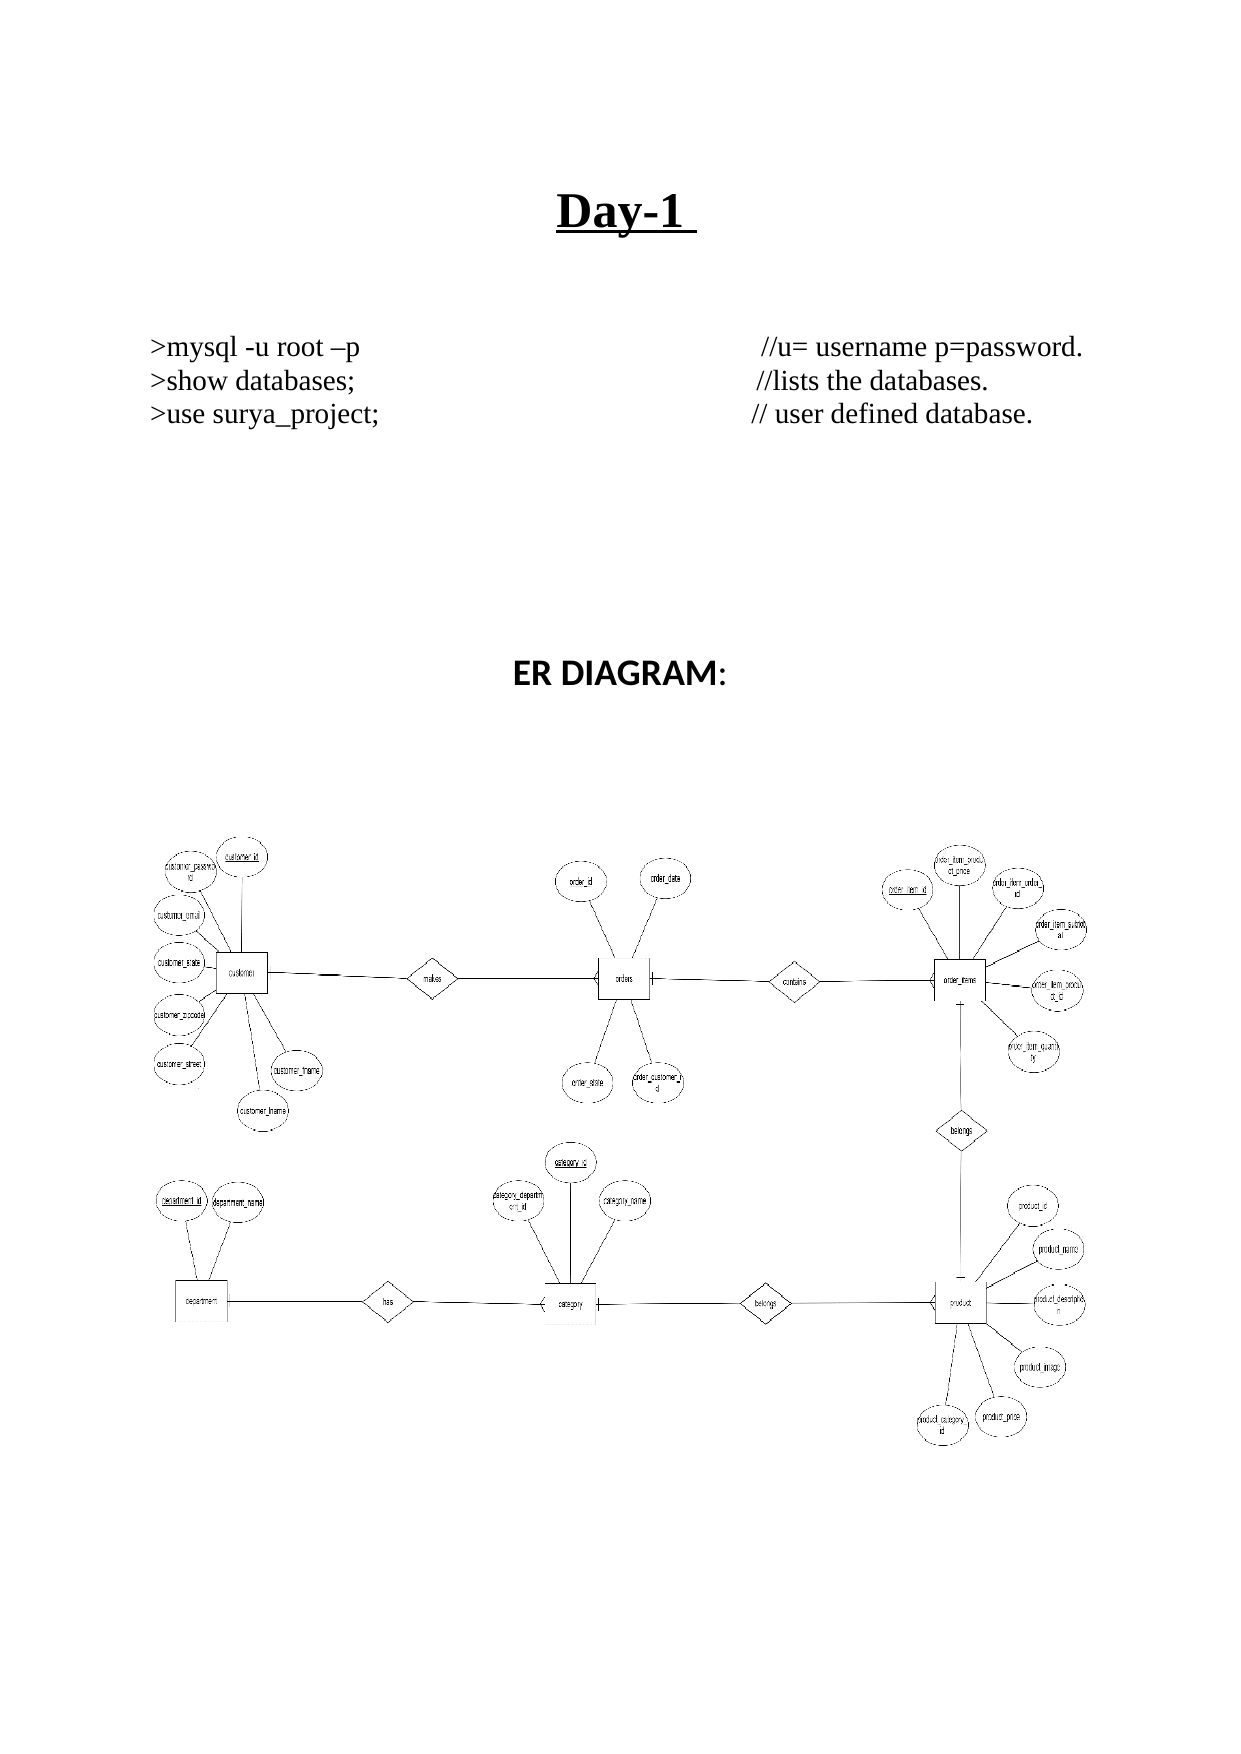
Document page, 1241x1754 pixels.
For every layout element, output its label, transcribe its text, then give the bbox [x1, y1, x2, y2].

text Day-1 [150, 181, 1090, 238]
text >show databases; //lists the databases. [150, 363, 1090, 396]
text ER DIAGRAM: [150, 649, 1090, 695]
picture [150, 832, 1090, 1452]
text >mysql -u root –p //u= username p=password. [150, 329, 1090, 363]
text >use surya_project; // user defined database. [150, 396, 1090, 430]
